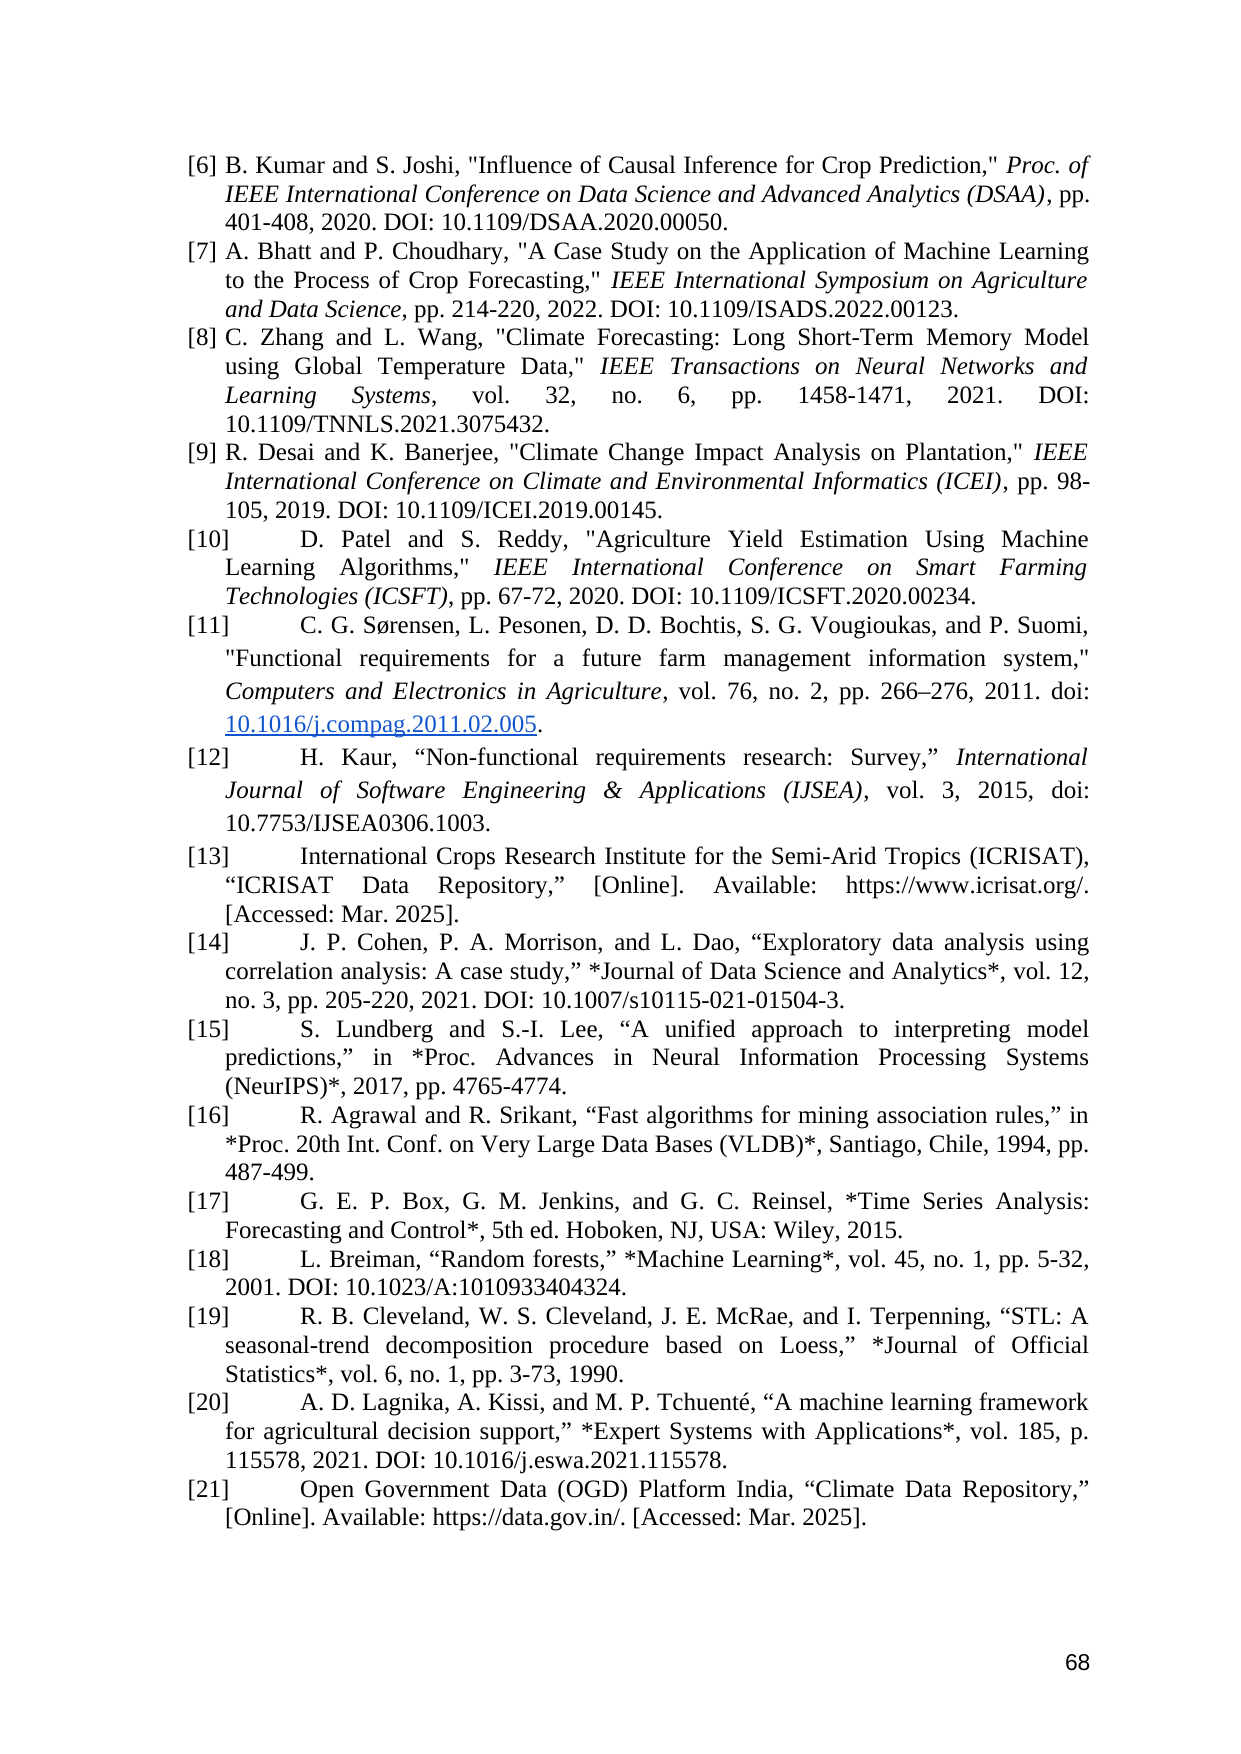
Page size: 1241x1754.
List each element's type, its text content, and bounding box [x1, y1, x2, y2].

list Open Government Data (OGD) Platform India, “Climate Data Repository,” [Online]. Available: https://data.gov.in/. [Accessed: Mar. 2025]. [187, 1474, 1090, 1531]
list J. P. Cohen, P. A. Morrison, and L. Dao, “Exploratory data analysis using correlation analysis: A case study,” *Journal of Data Science and Analytics*, vol. 12, no. 3, pp. 205-220, 2021. DOI: 10.1007/s10115-021-01504-3. [187, 927, 1090, 1014]
list R. Desai and K. Banerjee, "Climate Change Impact Analysis on Plantation," IEEE International Conference on Climate and Environmental Informatics (ICEI), pp. 98-105, 2019. DOI: 10.1109/ICEI.2019.00145. [187, 437, 1090, 524]
list D. Patel and S. Reddy, "Agriculture Yield Estimation Using Machine Learning Algorithms," IEEE International Conference on Smart Farming Technologies (ICSFT), pp. 67-72, 2020. DOI: 10.1109/ICSFT.2020.00234. [187, 524, 1090, 610]
list A. D. Lagnika, A. Kissi, and M. P. Tchuenté, “A machine learning framework for agricultural decision support,” *Expert Systems with Applications*, vol. 185, p. 115578, 2021. DOI: 10.1016/j.eswa.2021.115578. [187, 1387, 1090, 1474]
list S. Lundberg and S.-I. Lee, “A unified approach to interpreting model predictions,” in *Proc. Advances in Neural Information Processing Systems (NeurIPS)*, 2017, pp. 4765-4774. [187, 1014, 1090, 1100]
list H. Kaur, “Non-functional requirements research: Survey,” International Journal of Software Engineering & Applications (IJSEA), vol. 3, 2015, doi: 10.7753/IJSEA0306.1003. [187, 742, 1090, 837]
list R. Agrawal and R. Srikant, “Fast algorithms for mining association rules,” in *Proc. 20th Int. Conf. on Very Large Data Bases (VLDB)*, Santiago, Chile, 1994, pp. 487-499. [187, 1100, 1090, 1186]
list L. Breiman, “Random forests,” *Machine Learning*, vol. 45, no. 1, pp. 5-32, 2001. DOI: 10.1023/A:1010933404324. [187, 1244, 1090, 1301]
list International Crops Research Institute for the Semi-Arid Tropics (ICRISAT), “ICRISAT Data Repository,” [Online]. Available: https://www.icrisat.org/. [Accessed: Mar. 2025]. [187, 841, 1090, 927]
list C. Zhang and L. Wang, "Climate Forecasting: Long Short-Term Memory Model using Global Temperature Data," IEEE Transactions on Neural Networks and Learning Systems, vol. 32, no. 6, pp. 1458-1471, 2021. DOI: 10.1109/TNNLS.2021.3075432. [187, 322, 1090, 437]
list R. B. Cleveland, W. S. Cleveland, J. E. McRae, and I. Terpenning, “STL: A seasonal-trend decomposition procedure based on Loess,” *Journal of Official Statistics*, vol. 6, no. 1, pp. 3-73, 1990. [187, 1301, 1090, 1387]
list C. G. Sørensen, L. Pesonen, D. D. Bochtis, S. G. Vougioukas, and P. Suomi, "Functional requirements for a future farm management information system," Computers and Electronics in Agriculture, vol. 76, no. 2, pp. 266–276, 2011. doi: 10.1016/j.compag.2011.02.005. [187, 610, 1090, 738]
list A. Bhatt and P. Choudhary, "A Case Study on the Application of Machine Learning to the Process of Crop Forecasting," IEEE International Symposium on Agriculture and Data Science, pp. 214-220, 2022. DOI: 10.1109/ISADS.2022.00123. [187, 236, 1090, 322]
list B. Kumar and S. Joshi, "Influence of Causal Inference for Crop Prediction," Proc. of IEEE International Conference on Data Science and Advanced Analytics (DSAA), pp. 401-408, 2020. DOI: 10.1109/DSAA.2020.00050. [187, 150, 1090, 236]
list G. E. P. Box, G. M. Jenkins, and G. C. Reinsel, *Time Series Analysis: Forecasting and Control*, 5th ed. Hoboken, NJ, USA: Wiley, 2015. [187, 1186, 1090, 1244]
